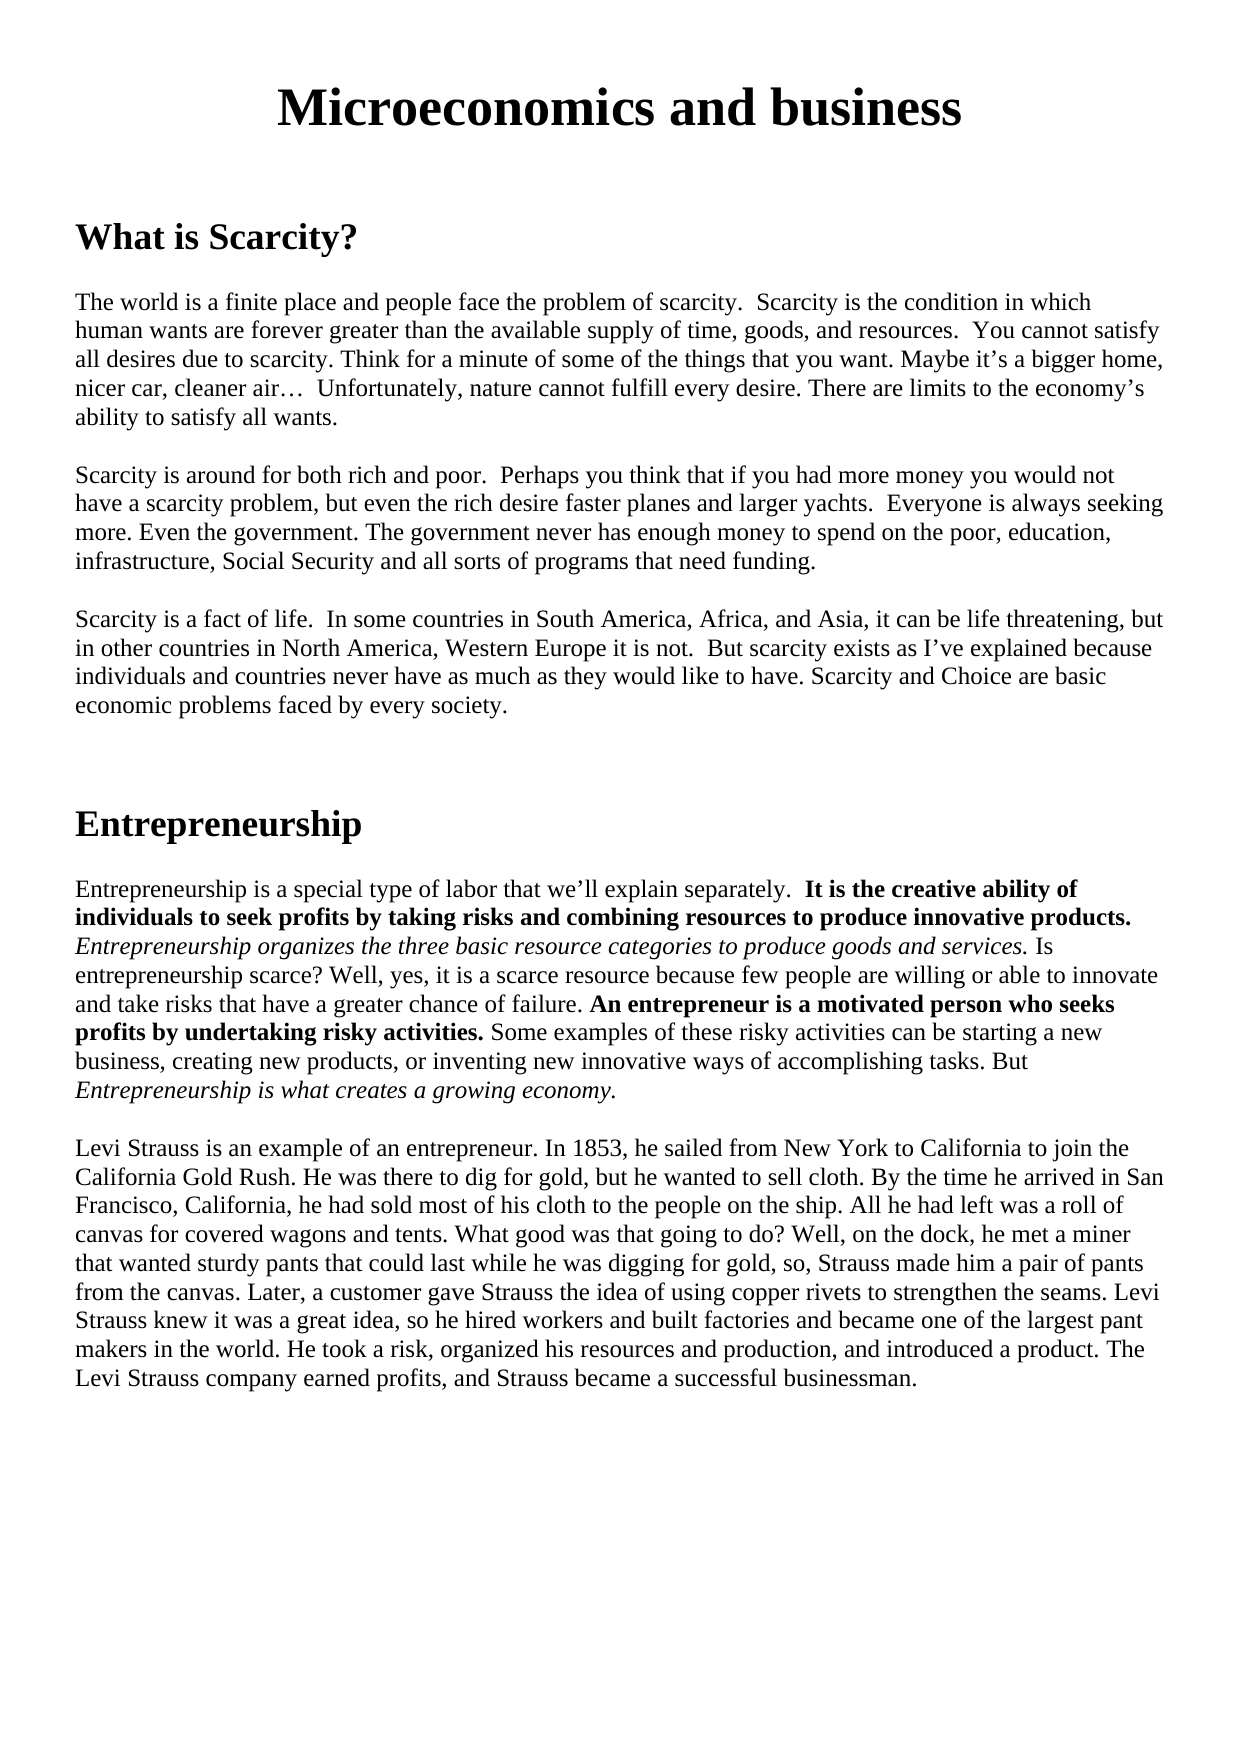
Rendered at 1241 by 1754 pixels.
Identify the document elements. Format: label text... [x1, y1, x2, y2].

text Microeconomics and business [75, 75, 1165, 137]
subtitle What is Scarcity? [75, 214, 1165, 258]
text Entrepreneurship is a special type of labor that we’ll explain separately. It is the creative ability of individuals to seek profits by taking risks and combining resources to produce innovative products. Entrepreneurship organizes the three basic resource categories to produce goods and services. Is entrepreneurship scarce? Well, yes, it is a scarce resource because few people are willing or able to innovate and take risks that have a greater chance of failure. An entrepreneur is a motivated person who seeks profits by undertaking risky activities. Some examples of these risky activities can be starting a new business, creating new products, or inventing new innovative ways of accomplishing tasks. But Entrepreneurship is what creates a growing economy. [75, 874, 1165, 1104]
text Levi Strauss is an example of an entrepreneur. In 1853, he sailed from New York to California to join the California Gold Rush. He was there to dig for gold, but he wanted to sell cloth. By the time he arrived in San Francisco, California, he had sold most of his cloth to the people on the ship. All he had left was a roll of canvas for covered wagons and tents. What good was that going to do? Well, on the dock, he met a miner that wanted sturdy pants that could last while he was digging for gold, so, Strauss made him a pair of pants from the canvas. Later, a customer gave Strauss the idea of using copper rivets to strengthen the seams. Levi Strauss knew it was a great idea, so he hired workers and built factories and became one of the largest pant makers in the world. He took a risk, organized his resources and production, and introduced a product. The Levi Strauss company earned profits, and Strauss became a successful businessman. [75, 1133, 1165, 1392]
subtitle Entrepreneurship [75, 801, 1165, 844]
text Scarcity is a fact of life. In some countries in South America, Africa, and Asia, it can be life threatening, but in other countries in North America, Western Europe it is not. But scarcity exists as I’ve explained because individuals and countries never have as much as they would like to have. Scarcity and Choice are basic economic problems faced by every society. [75, 604, 1165, 719]
text Scarcity is around for both rich and poor. Perhaps you think that if you had more money you would not have a scarcity problem, but even the rich desire faster planes and larger yachts. Everyone is always seeking more. Even the government. The government never has enough money to spend on the poor, education, infrastructure, Social Security and all sorts of programs that need funding. [75, 460, 1165, 575]
text The world is a finite place and people face the problem of scarcity. Scarcity is the condition in which human wants are forever greater than the available supply of time, goods, and resources. You cannot satisfy all desires due to scarcity. Think for a minute of some of the things that you want. Maybe it’s a bigger home, nicer car, cleaner air… Unfortunately, nature cannot fulfill every desire. There are limits to the economy’s ability to satisfy all wants. [75, 287, 1165, 431]
